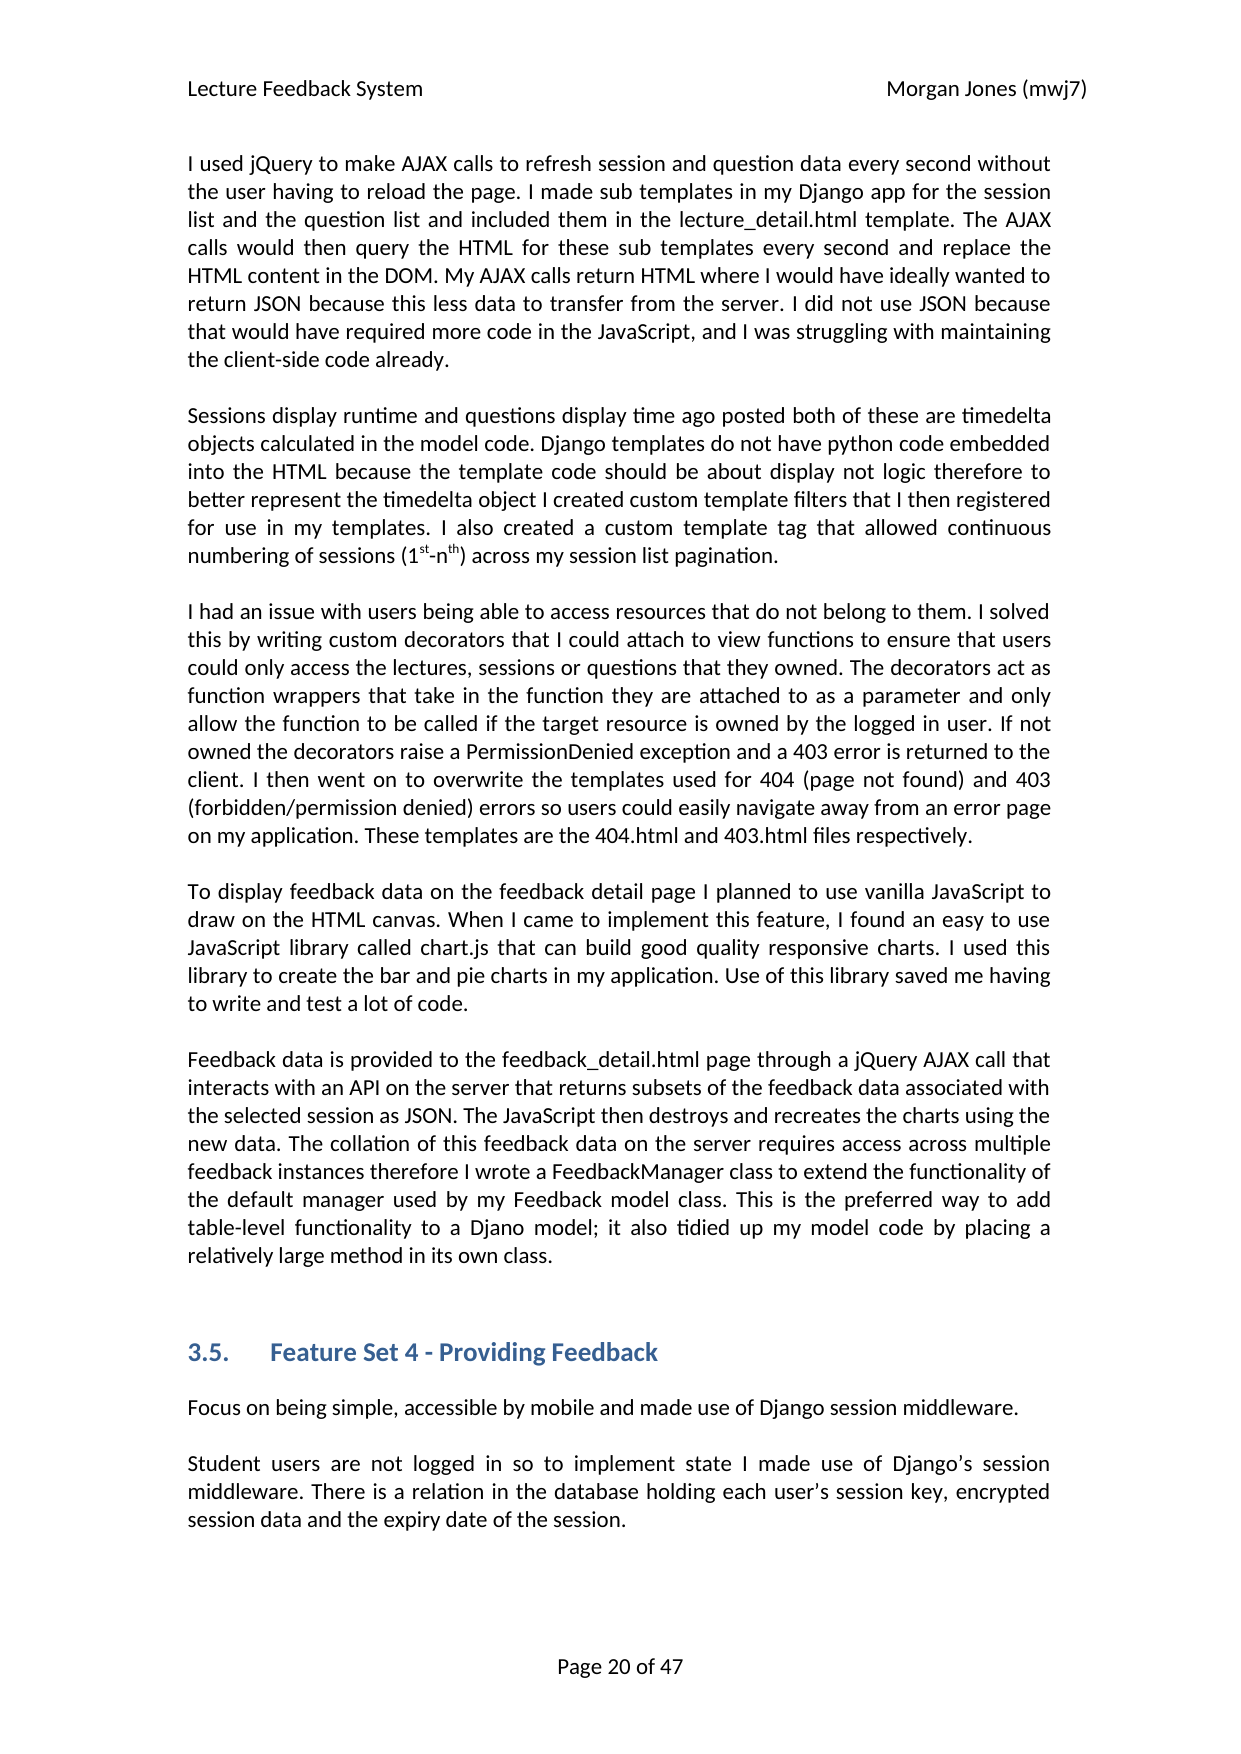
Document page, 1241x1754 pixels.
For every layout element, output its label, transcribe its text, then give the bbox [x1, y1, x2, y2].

text Sessions display runtime and questions display time ago posted both of these are timedelta objects calculated in the model code. Django templates do not have python code embedded into the HTML because the template code should be about display not logic therefore to better represent the timedelta object I created custom template filters that I then registered for use in my templates. I also created a custom template tag that allowed continuous numbering of sessions (1st-nth) across my session list pagination. [187, 401, 1053, 569]
text I used jQuery to make AJAX calls to refresh session and question data every second without the user having to reload the page. I made sub templates in my Django app for the session list and the question list and included them in the lecture_detail.html template. The AJAX calls would then query the HTML for these sub templates every second and replace the HTML content in the DOM. My AJAX calls return HTML where I would have ideally wanted to return JSON because this less data to transfer from the server. I did not use JSON because that would have required more code in the JavaScript, and I was struggling with maintaining the client-side code already. [187, 149, 1053, 373]
subtitle Feature Set 4 - Providing Feedback [187, 1335, 1053, 1368]
text I had an issue with users being able to access resources that do not belong to them. I solved this by writing custom decorators that I could attach to view functions to ensure that users could only access the lectures, sessions or questions that they owned. The decorators act as function wrappers that take in the function they are attached to as a parameter and only allow the function to be called if the target resource is owned by the logged in user. If not owned the decorators raise a PermissionDenied exception and a 403 error is returned to the client. I then went on to overwrite the templates used for 404 (page not found) and 403 (forbidden/permission denied) errors so users could easily navigate away from an error page on my application. These templates are the 404.html and 403.html files respectively. [187, 597, 1053, 849]
text Focus on being simple, accessible by mobile and made use of Django session middleware. [187, 1393, 1053, 1421]
text Feedback data is provided to the feedback_detail.html page through a jQuery AJAX call that interacts with an API on the server that returns subsets of the feedback data associated with the selected session as JSON. The JavaScript then destroys and recreates the charts using the new data. The collation of this feedback data on the server requires access across multiple feedback instances therefore I wrote a FeedbackManager class to extend the functionality of the default manager used by my Feedback model class. This is the preferred way to add table-level functionality to a Djano model; it also tidied up my model code by placing a relatively large method in its own class. [187, 1045, 1053, 1269]
text Student users are not logged in so to implement state I made use of Django’s session middleware. There is a relation in the database holding each user’s session key, encrypted session data and the expiry date of the session. [187, 1449, 1053, 1533]
text To display feedback data on the feedback detail page I planned to use vanilla JavaScript to draw on the HTML canvas. When I came to implement this feature, I found an easy to use JavaScript library called chart.js that can build good quality responsive charts. I used this library to create the bar and pie charts in my application. Use of this library saved me having to write and test a lot of code. [187, 877, 1053, 1017]
